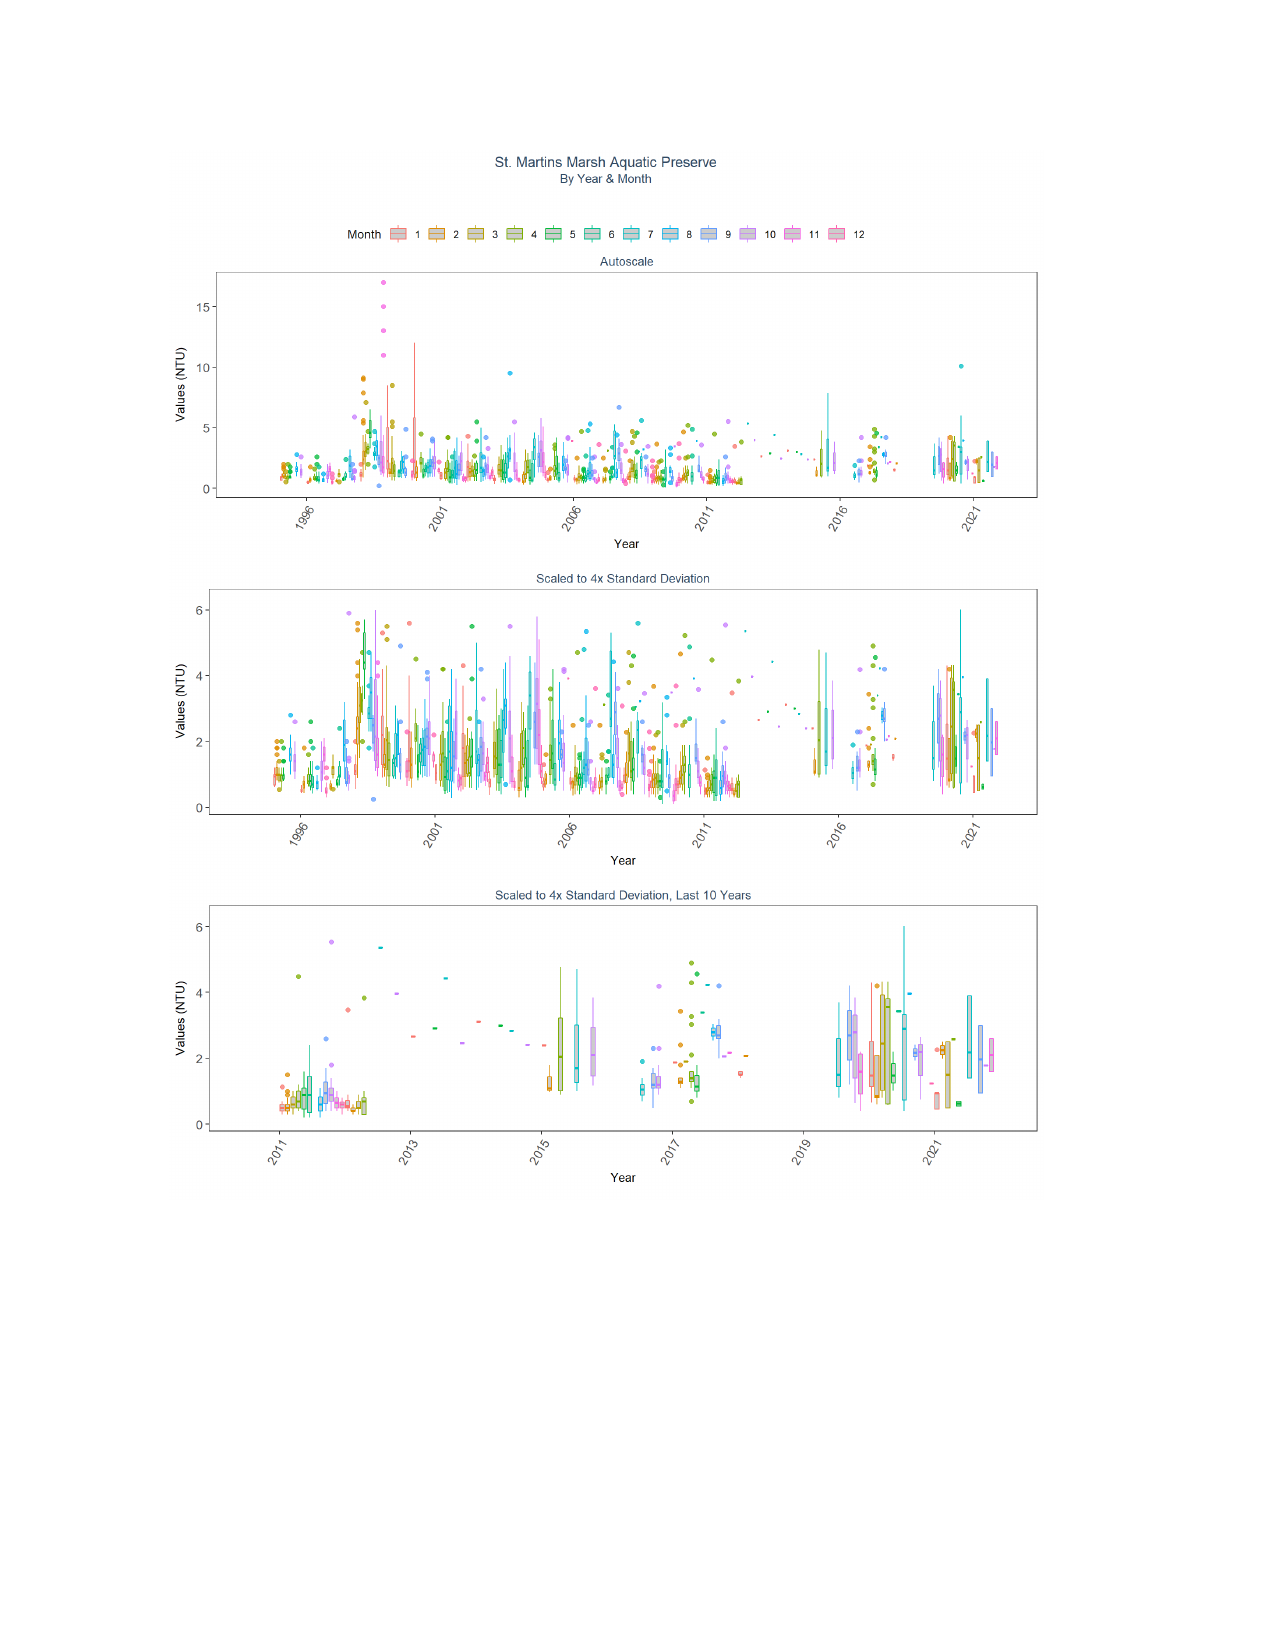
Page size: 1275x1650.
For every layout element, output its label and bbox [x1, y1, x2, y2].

picture [168, 150, 1044, 1200]
